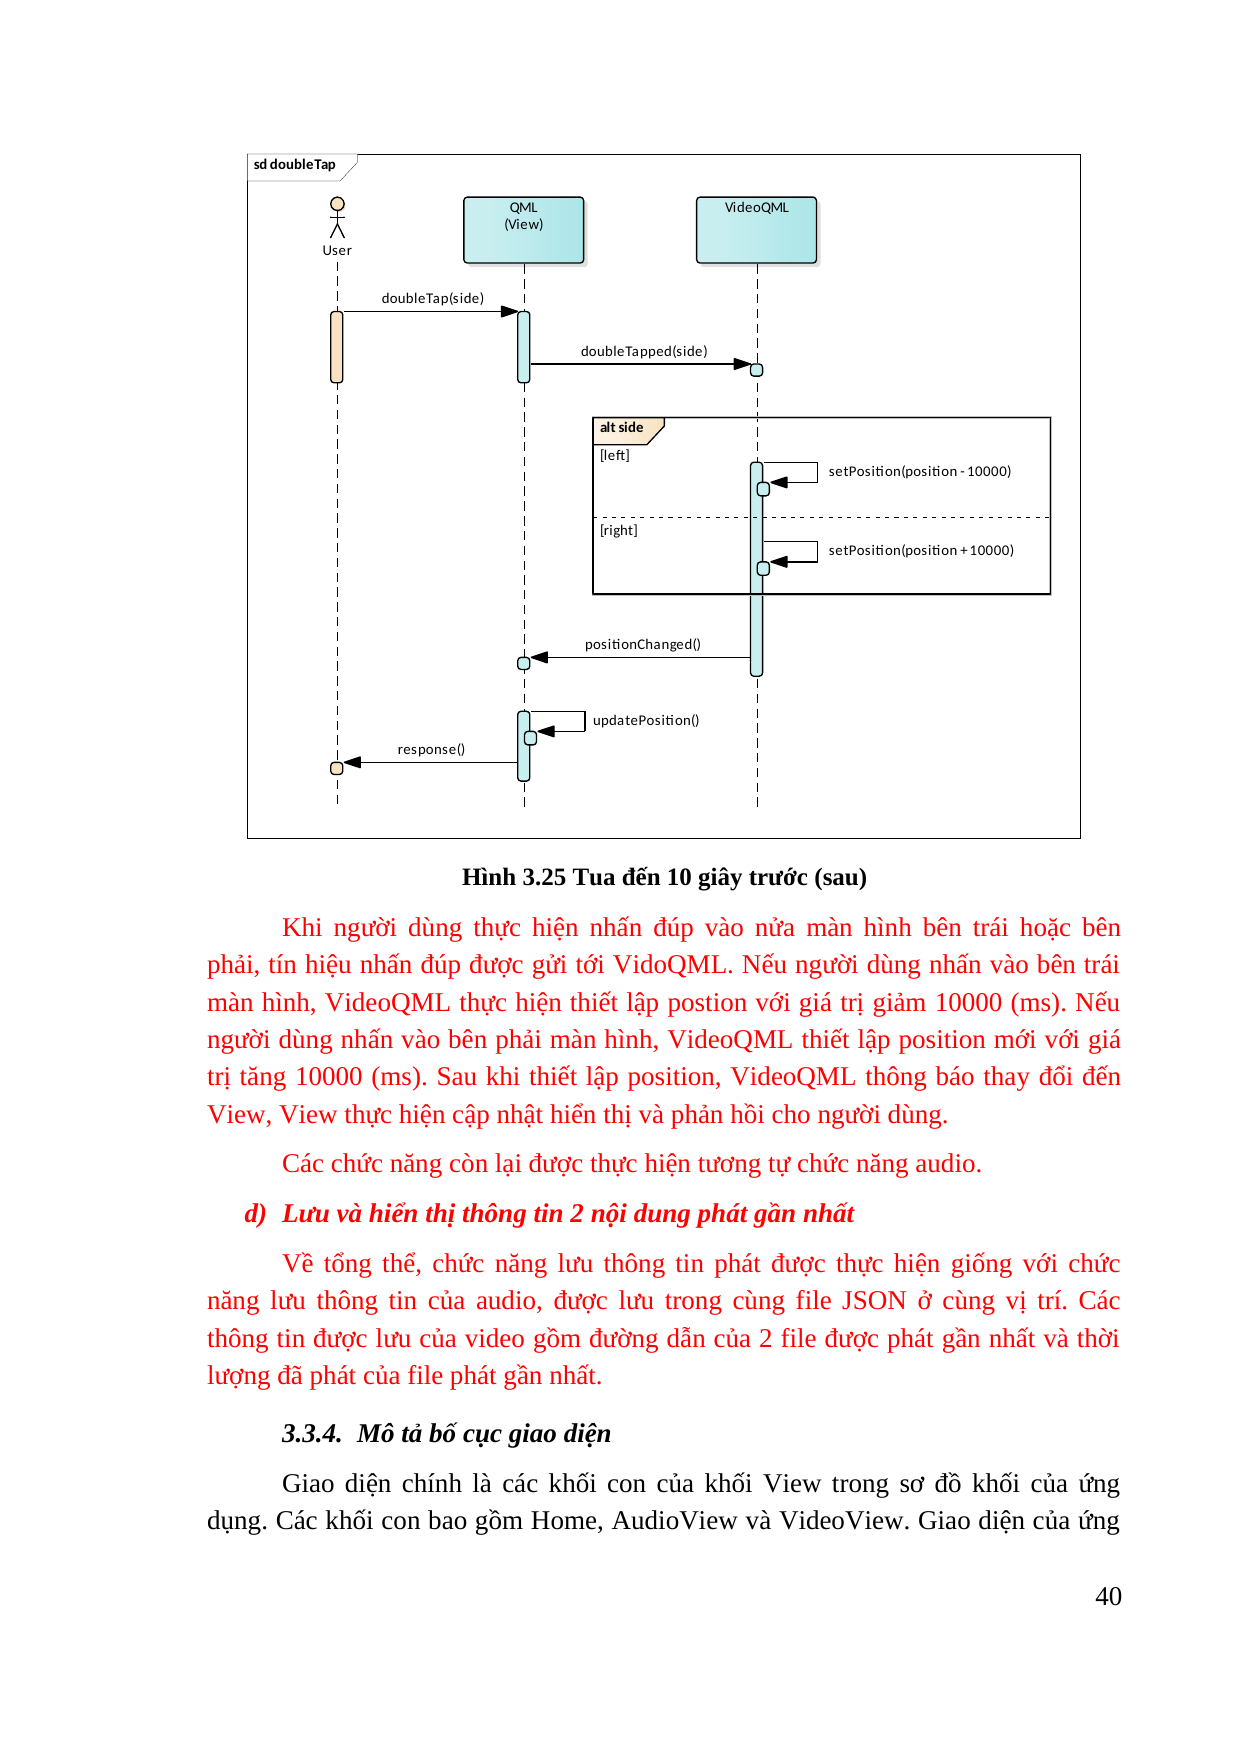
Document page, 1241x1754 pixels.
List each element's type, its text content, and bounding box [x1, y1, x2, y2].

text Về tổng thể, chức năng lưu thông tin phát được thực hiện giống với chức năng lưu thông tin của audio, được lưu trong cùng file JSON ở cùng vị trí. Các thông tin được lưu của video gồm đường dẫn của 2 file được phát gần nhất và thời lượng đã phát của file phát gần nhất. [207, 1247, 1122, 1390]
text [207, 1467, 1122, 1535]
text Các chức năng còn lại được thực hiện tương tự chức năng audio. [207, 1148, 1122, 1179]
text Khi người dùng thực hiện nhấn đúp vào nửa màn hình bên trái hoặc bên phải, tín hiệu nhấn đúp được gửi tới VidoQML. Nếu người dùng nhấn vào bên trái màn hình, VideoQML thực hiện thiết lập postion với giá trị giảm 10000 (ms). Nếu người dùng nhấn vào bên phải màn hình, VideoQML thiết lập position mới với giá trị tăng 10000 (ms). Sau khi thiết lập position, VideoQML thông báo thay đổi đến View, View thực hiện cập nhật hiển thị và phản hồi cho người dùng. [207, 911, 1122, 1129]
list Lưu và hiển thị thông tin 2 nội dung phát gần nhất [244, 1197, 1122, 1228]
subtitle Mô tả bố cục giao diện [282, 1417, 1122, 1448]
